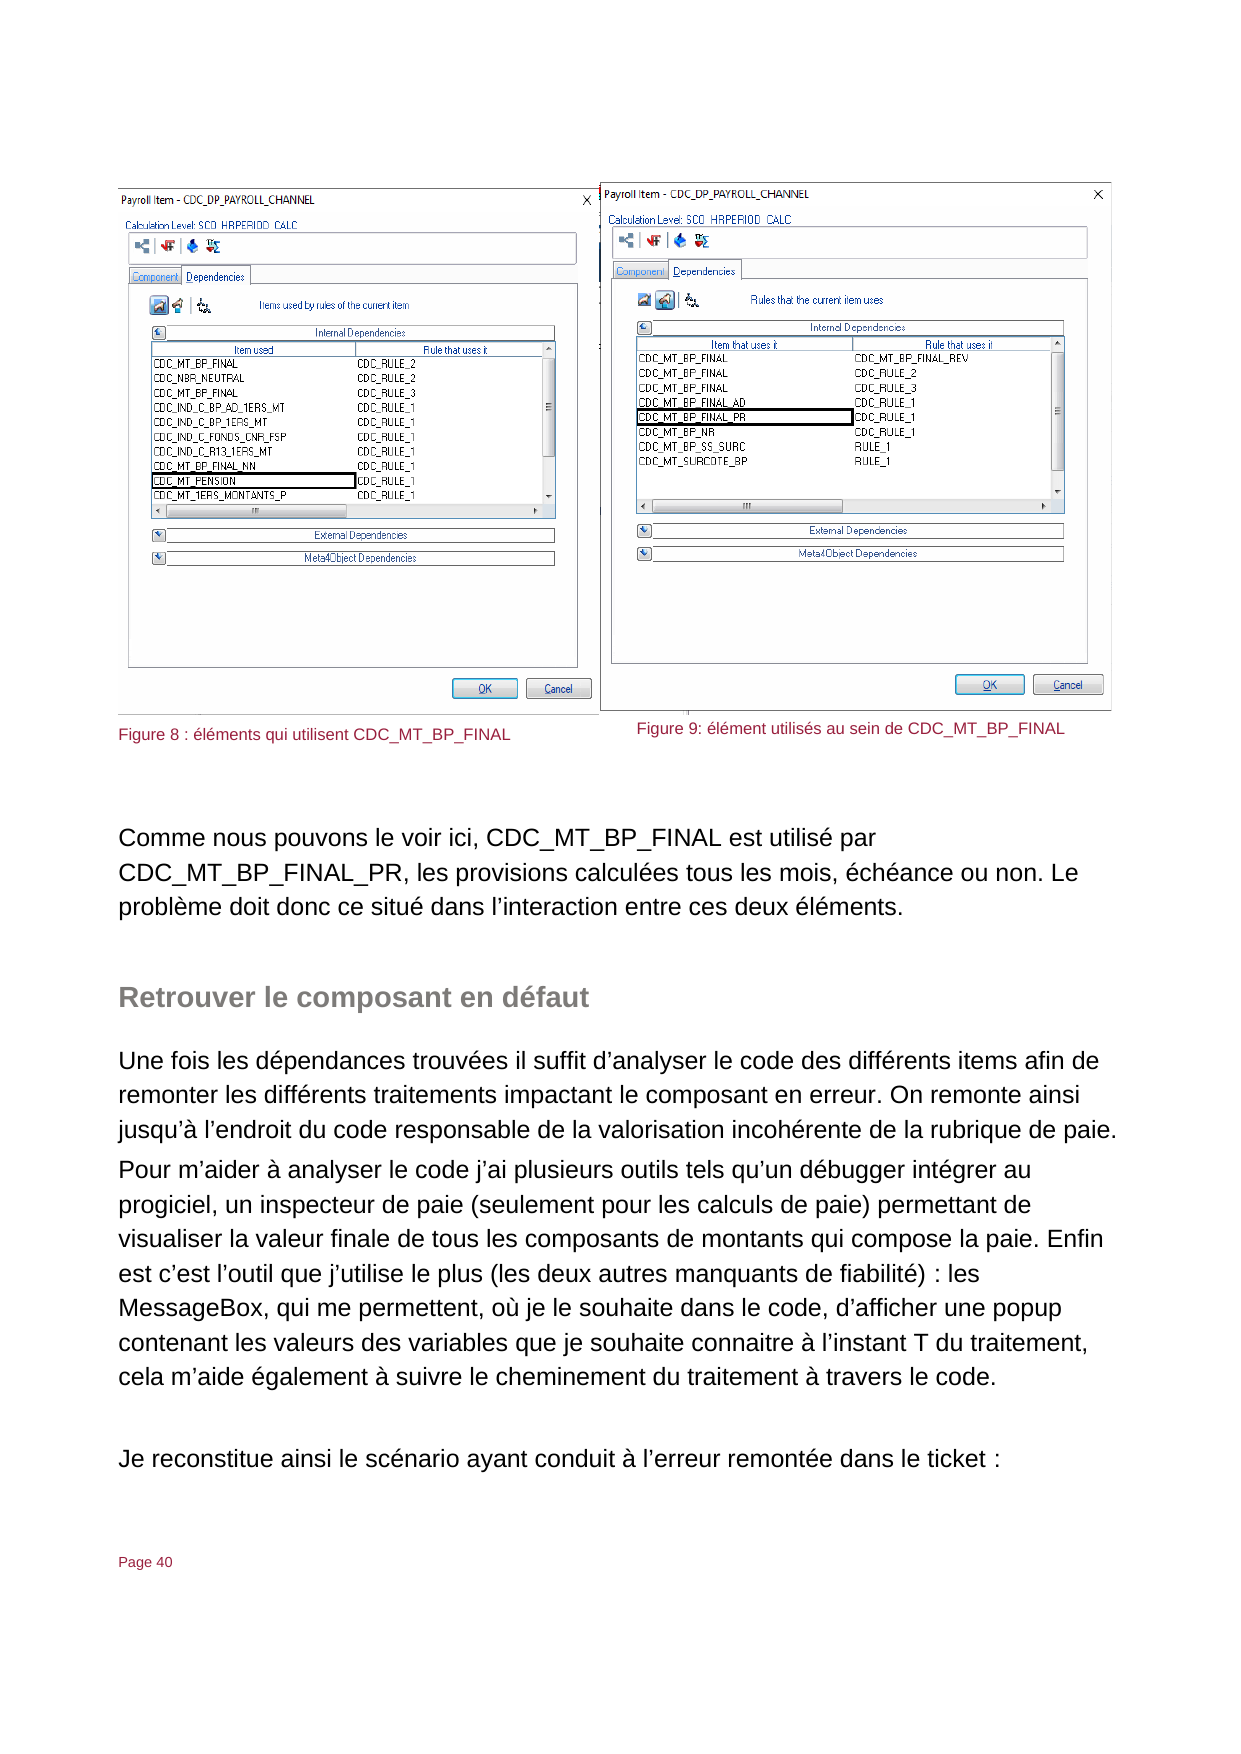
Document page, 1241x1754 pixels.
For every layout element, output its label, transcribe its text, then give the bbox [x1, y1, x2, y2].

picture [118, 180, 1112, 715]
subtitle Retrouver le composant en défaut [118, 980, 1137, 1014]
text Une fois les dépendances trouvées il suffit d’analyser le code des différents items afin de remonter les différents traitements impactant le composant en erreur. On remonte ainsi jusqu’à l’endroit du code responsable de la valorisation incohérente de la rubrique de paie. [118, 1046, 1137, 1143]
text Figure 8 : éléments qui utilisent CDC_MT_BP_FINAL [118, 724, 1137, 743]
text Comme nous pouvons le voir ici, CDC_MT_BP_FINAL est utilisé par CDC_MT_BP_FINAL_PR, les provisions calculées tous les mois, échéance ou non. Le problème doit donc ce situé dans l’interaction entre ces deux éléments. [118, 823, 1137, 921]
text Je reconstitue ainsi le scénario ayant conduit à l’erreur remontée dans le ticket : [118, 1444, 1137, 1472]
text Pour m’aider à analyser le code j’ai plusieurs outils tels qu’un débugger intégrer au progiciel, un inspecteur de paie (seulement pour les calculs de paie) permettant de visualiser la valeur finale de tous les composants de montants qui compose la paie. Enfin est c’est l’outil que j’utilise le plus (les deux autres manquants de fiabilité) : les MessageBox, qui me permettent, où je le souhaite dans le code, d’afficher une popup contenant les valeurs des variables que je souhaite connaitre à l’instant T du traitement, cela m’aide également à suivre le cheminement du traitement à travers le code. [118, 1155, 1137, 1391]
